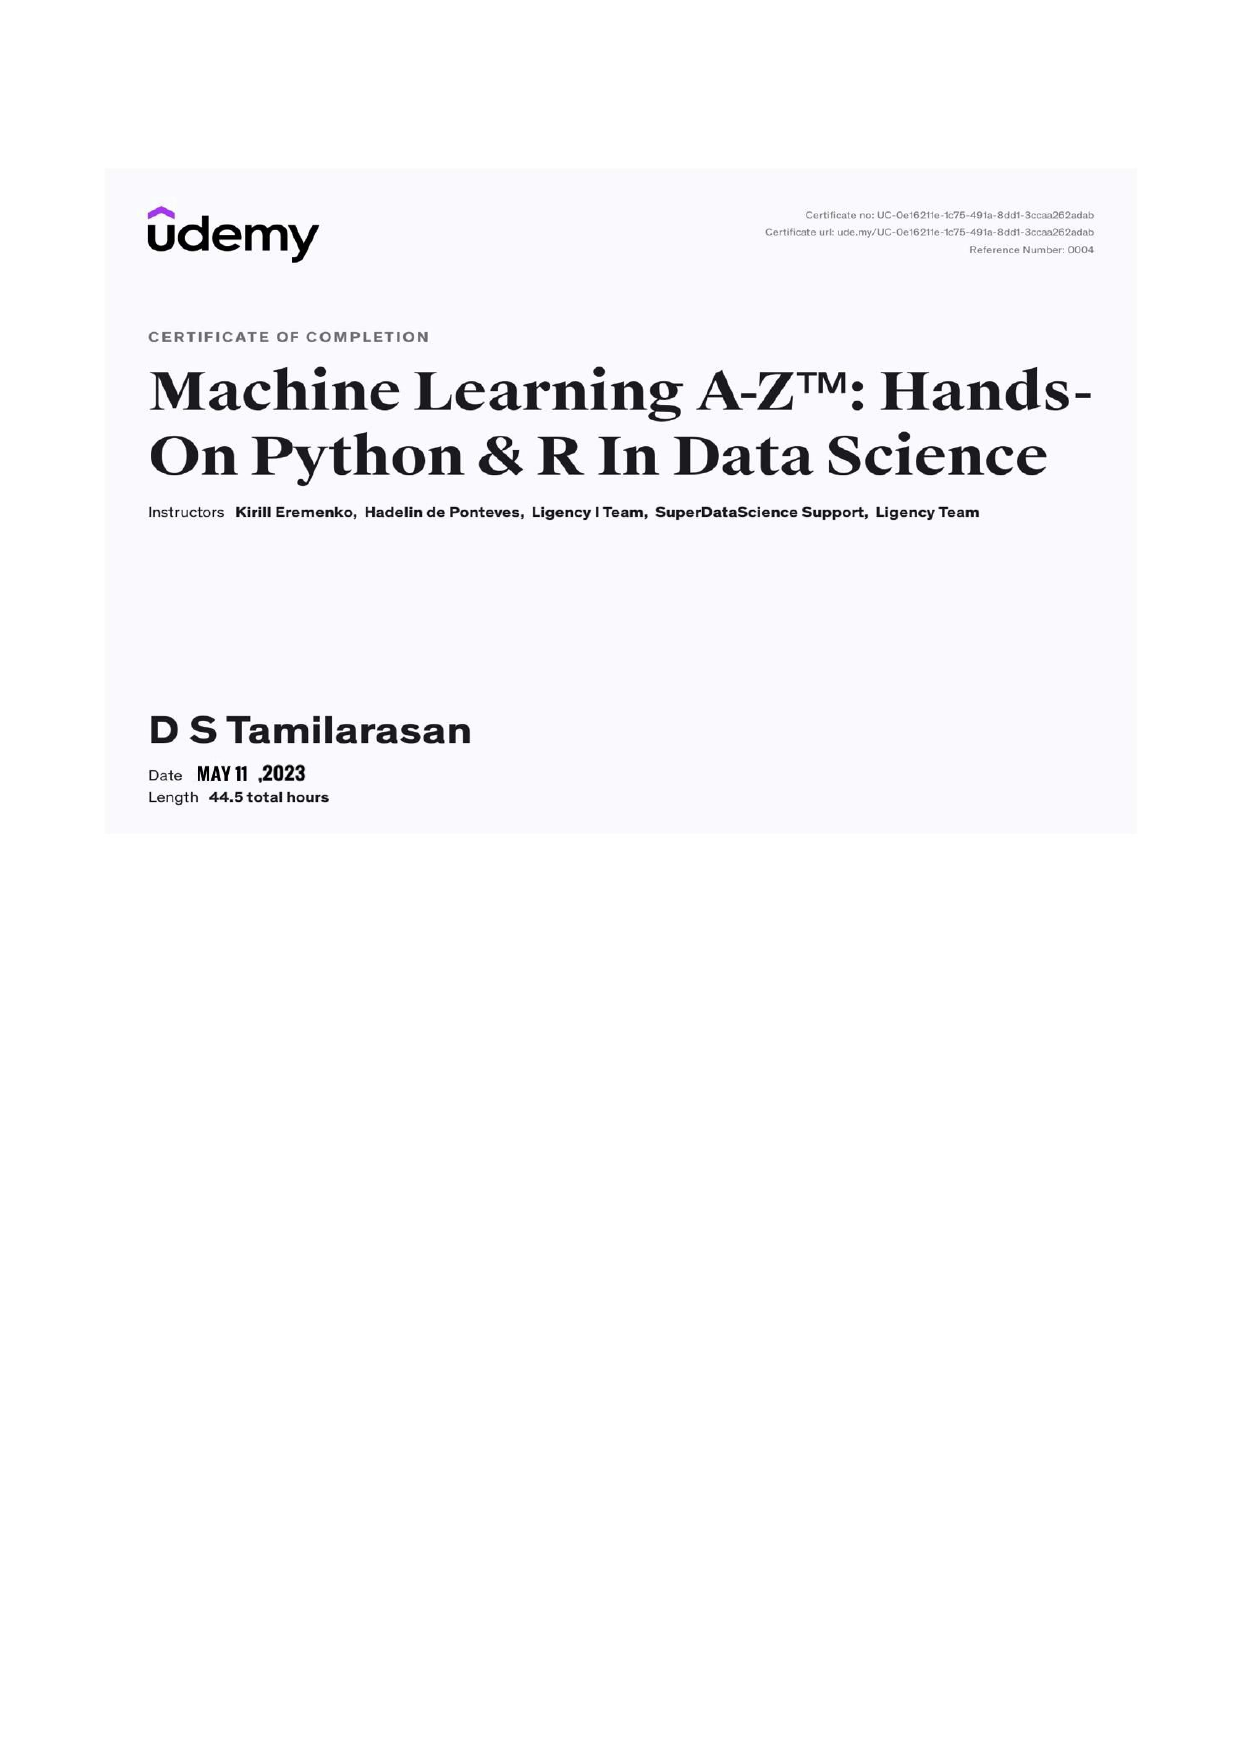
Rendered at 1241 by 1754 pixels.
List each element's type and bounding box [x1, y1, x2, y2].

picture [83, 150, 1158, 850]
